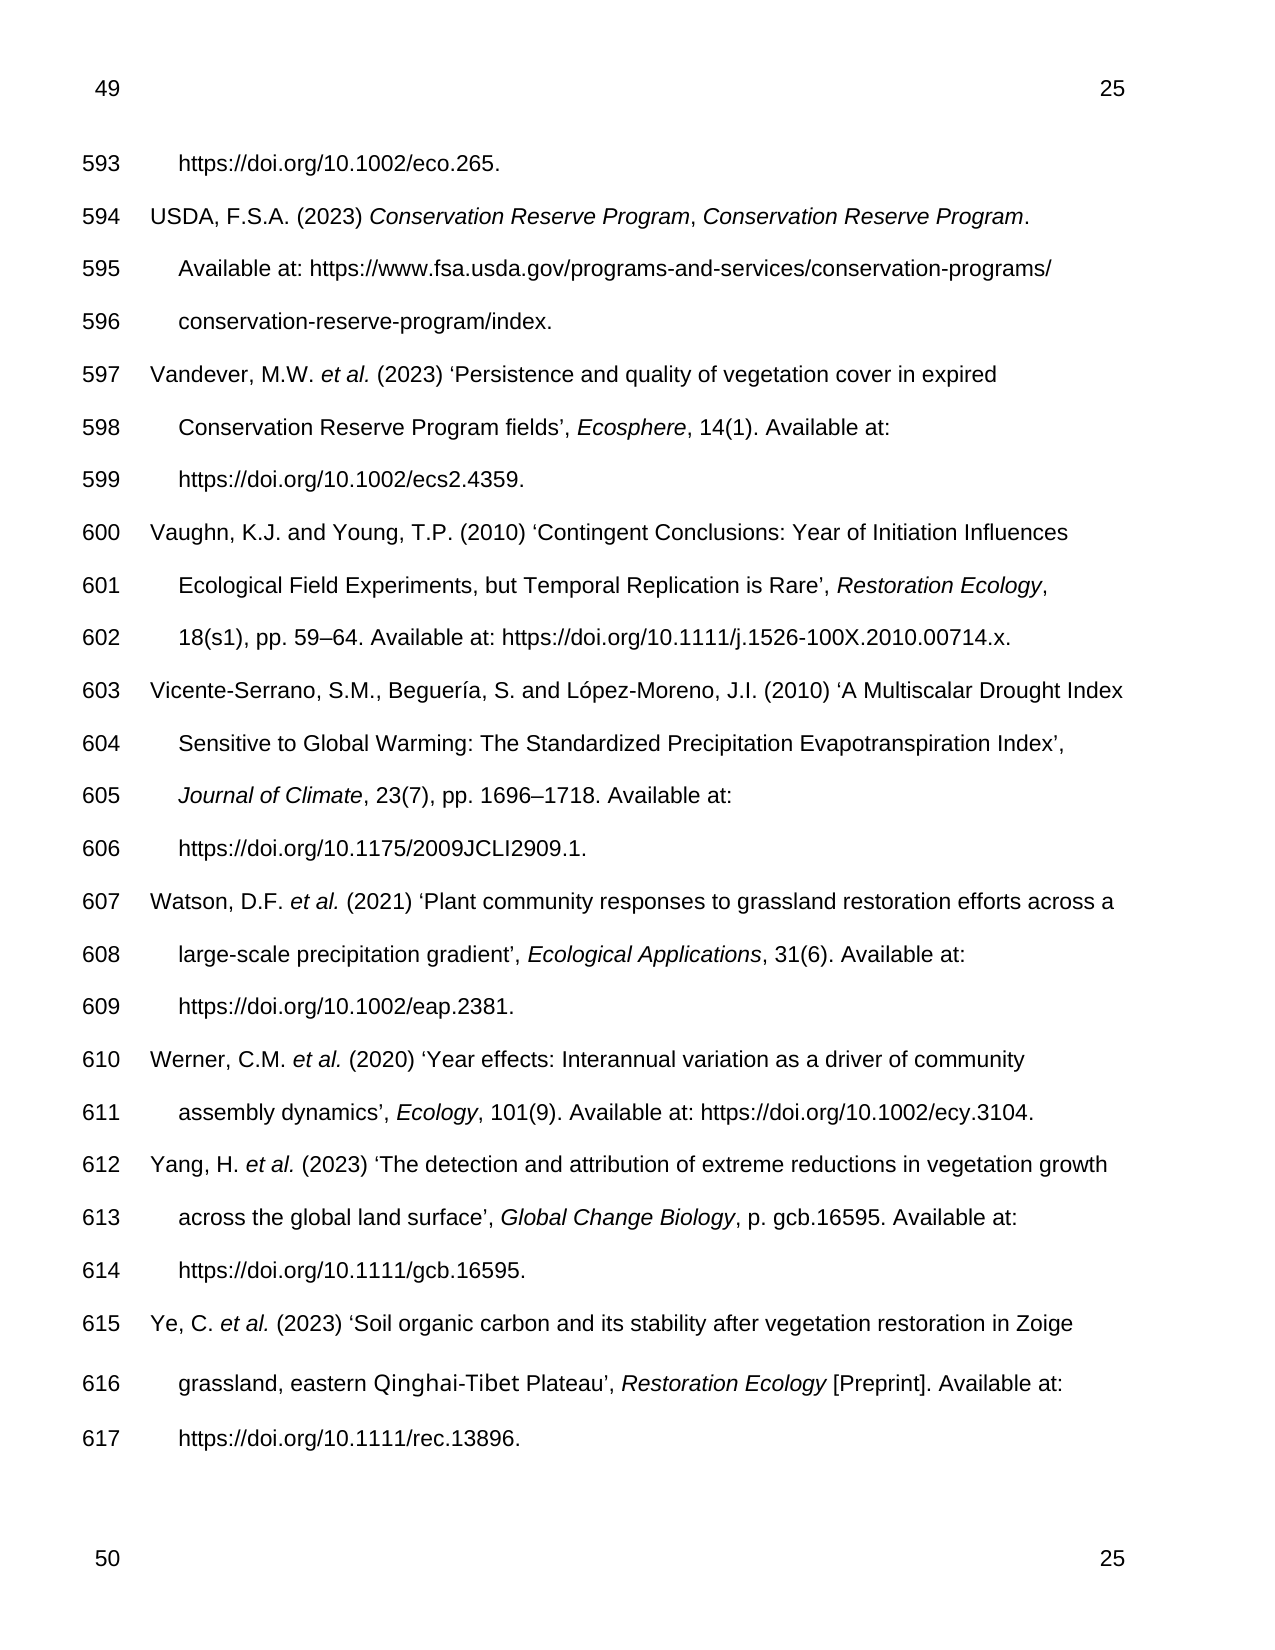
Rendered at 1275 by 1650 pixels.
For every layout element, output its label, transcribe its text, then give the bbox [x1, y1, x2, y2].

text Yang, H. et al. (2023) ‘The detection and attribution of extreme reductions in vegetation growth across the global land surface’, Global Change Biology, p. gcb.16595. Available at: https://doi.org/10.1111/gcb.16595. [150, 1151, 1125, 1283]
text USDA, F.S.A. (2023) Conservation Reserve Program, Conservation Reserve Program. Available at: https://www.fsa.usda.gov/programs-and-services/conservation-programs/conservation-reserve-program/index. [150, 203, 1125, 334]
text Vicente-Serrano, S.M., Beguería, S. and López-Moreno, J.I. (2010) ‘A Multiscalar Drought Index Sensitive to Global Warming: The Standardized Precipitation Evapotranspiration Index’, Journal of Climate, 23(7), pp. 1696–1718. Available at: https://doi.org/10.1175/2009JCLI2909.1. [150, 677, 1125, 862]
text Watson, D.F. et al. (2021) ‘Plant community responses to grassland restoration efforts across a large‐scale precipitation gradient’, Ecological Applications, 31(6). Available at: https://doi.org/10.1002/eap.2381. [150, 888, 1125, 1020]
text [150, 150, 1125, 176]
text Vaughn, K.J. and Young, T.P. (2010) ‘Contingent Conclusions: Year of Initiation Influences Ecological Field Experiments, but Temporal Replication is Rare’, Restoration Ecology, 18(s1), pp. 59–64. Available at: https://doi.org/10.1111/j.1526-100X.2010.00714.x. [150, 519, 1125, 651]
text Werner, C.M. et al. (2020) ‘Year effects: Interannual variation as a driver of community assembly dynamics’, Ecology, 101(9). Available at: https://doi.org/10.1002/ecy.3104. [150, 1046, 1125, 1125]
text Vandever, M.W. et al. (2023) ‘Persistence and quality of vegetation cover in expired Conservation Reserve Program fields’, Ecosphere, 14(1). Available at: https://doi.org/10.1002/ecs2.4359. [150, 361, 1125, 493]
text Ye, C. et al. (2023) ‘Soil organic carbon and its stability after vegetation restoration in Zoige grassland, eastern Qinghai‐Tibet Plateau’, Restoration Ecology [Preprint]. Available at: https://doi.org/10.1111/rec.13896. [150, 1309, 1125, 1451]
